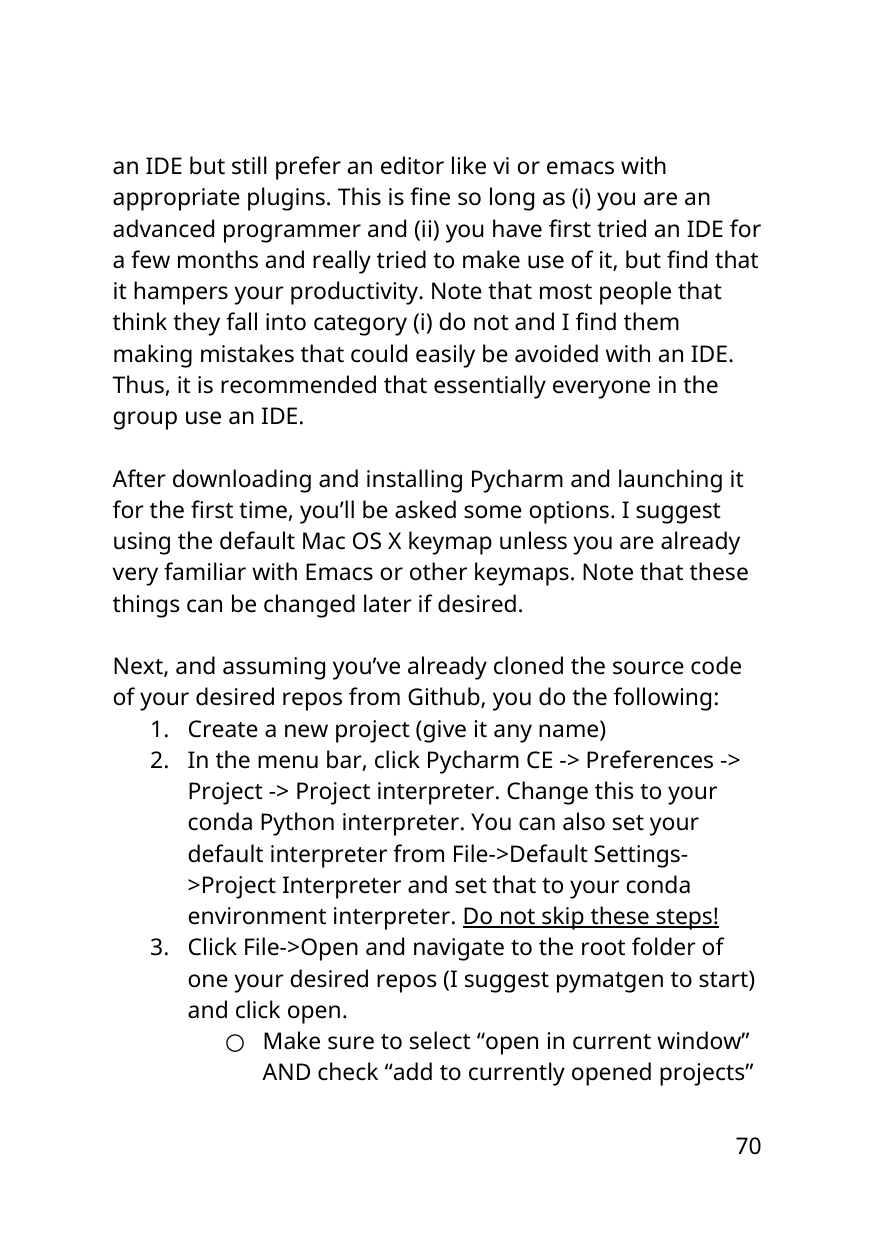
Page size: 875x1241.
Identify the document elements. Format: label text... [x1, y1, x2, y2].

list Create a new project (give it any name) [150, 712, 762, 744]
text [112, 150, 762, 431]
list Click File->Open and navigate to the root folder of one your desired repos (I suggest pymatgen to start) and click open. [150, 931, 762, 1025]
list Make sure to select “open in current window” AND check “add to currently opened projects” [225, 1025, 762, 1087]
text After downloading and installing Pycharm and launching it for the first time, you’ll be asked some options. I suggest using the default Mac OS X keymap unless you are already very familiar with Emacs or other keymaps. Note that these things can be changed later if desired. [112, 462, 762, 619]
list In the menu bar, click Pycharm CE -> Preferences -> Project -> Project interpreter. Change this to your conda Python interpreter. You can also set your default interpreter from File->Default Settings->Project Interpreter and set that to your conda environment interpreter. Do not skip these steps! [150, 744, 762, 931]
text Next, and assuming you’ve already cloned the source code of your desired repos from Github, you do the following: [112, 650, 762, 712]
